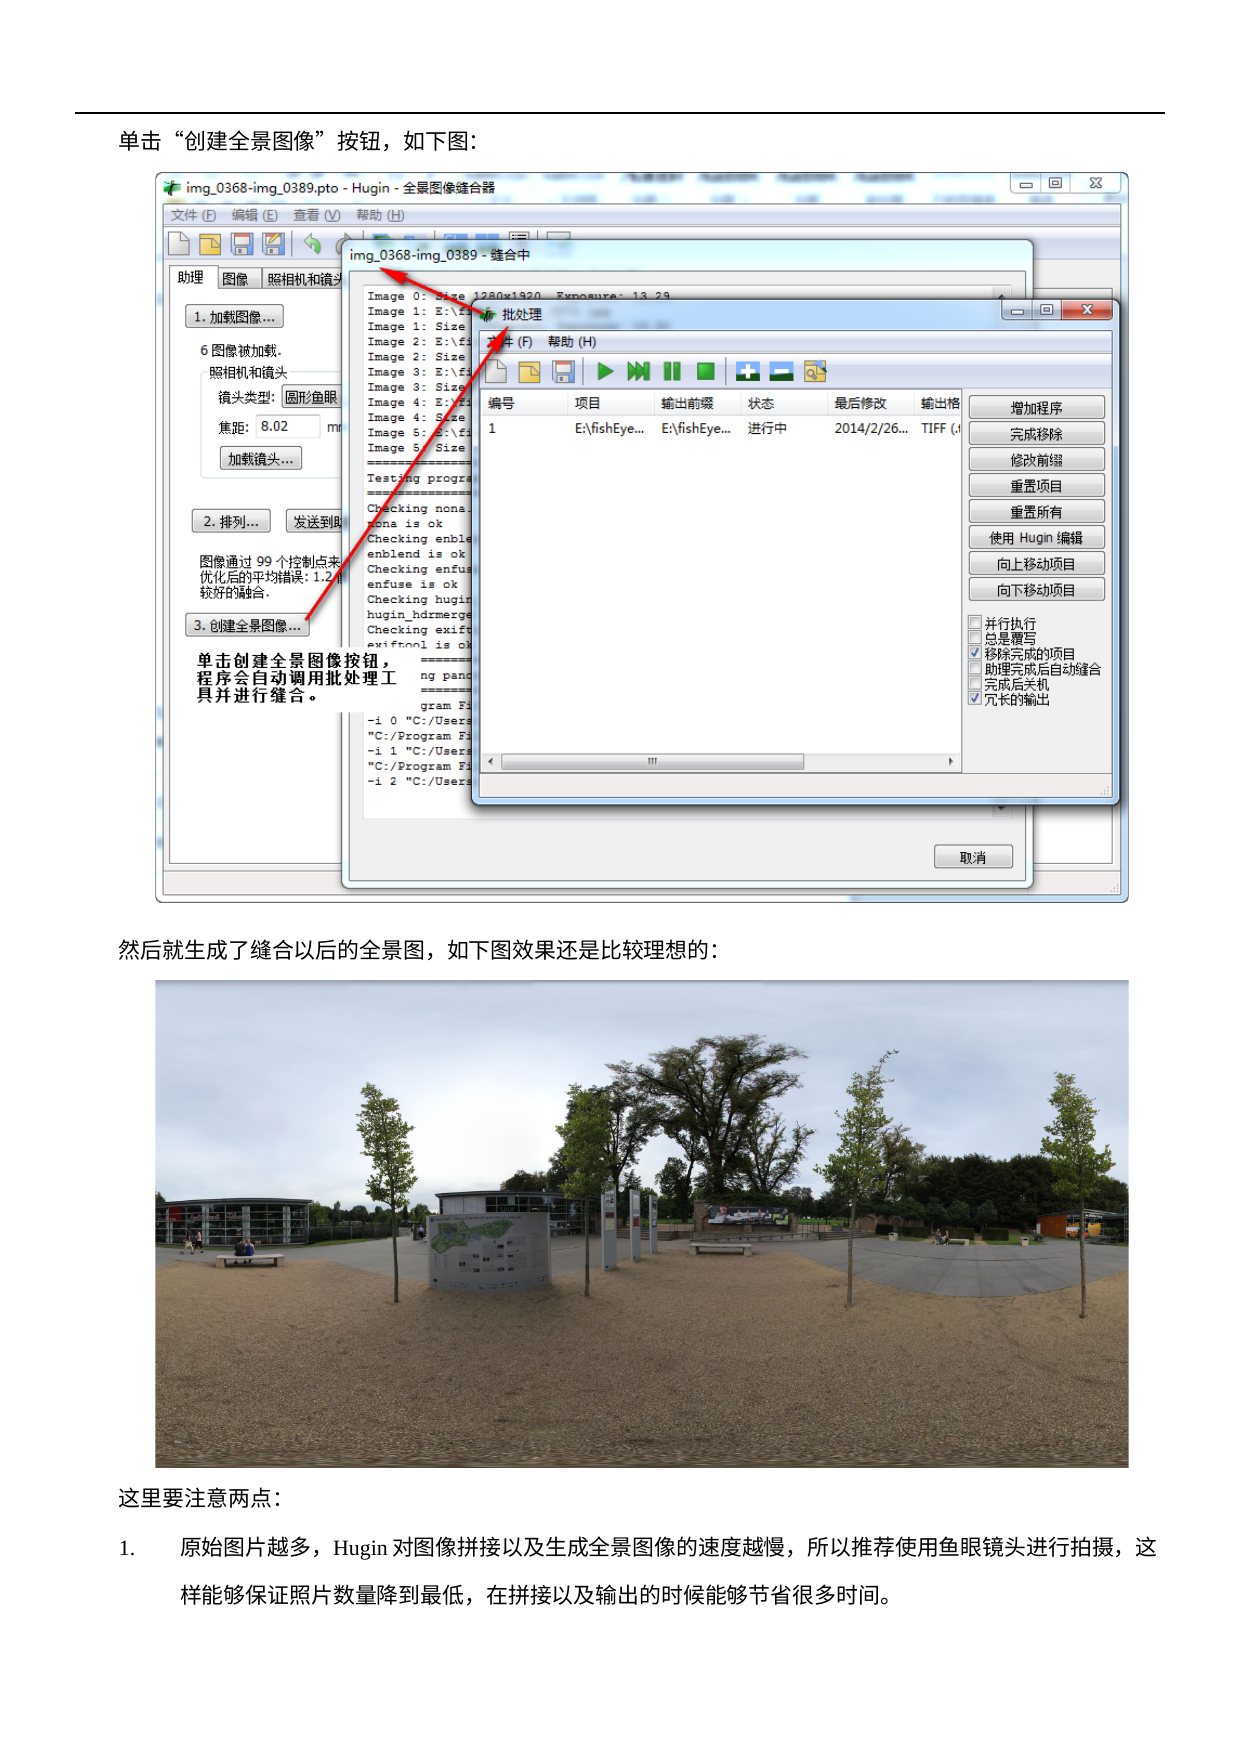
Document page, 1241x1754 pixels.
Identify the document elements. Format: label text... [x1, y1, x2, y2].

text 然后就生成了缝合以后的全景图，如下图效果还是比较理想的： [75, 932, 1165, 965]
picture [155, 980, 1129, 1468]
list 原始图片越多，Hugin对图像拼接以及生成全景图像的速度越慢，所以推荐使用鱼眼镜头进行拍摄，这样能够保证照片数量降到最低，在拼接以及输出的时候能够节省很多时间。 [119, 1529, 1165, 1610]
text 单击“创建全景图像”按钮，如下图： [75, 124, 1165, 156]
picture [155, 172, 1129, 903]
text 这里要注意两点： [75, 1481, 1165, 1513]
